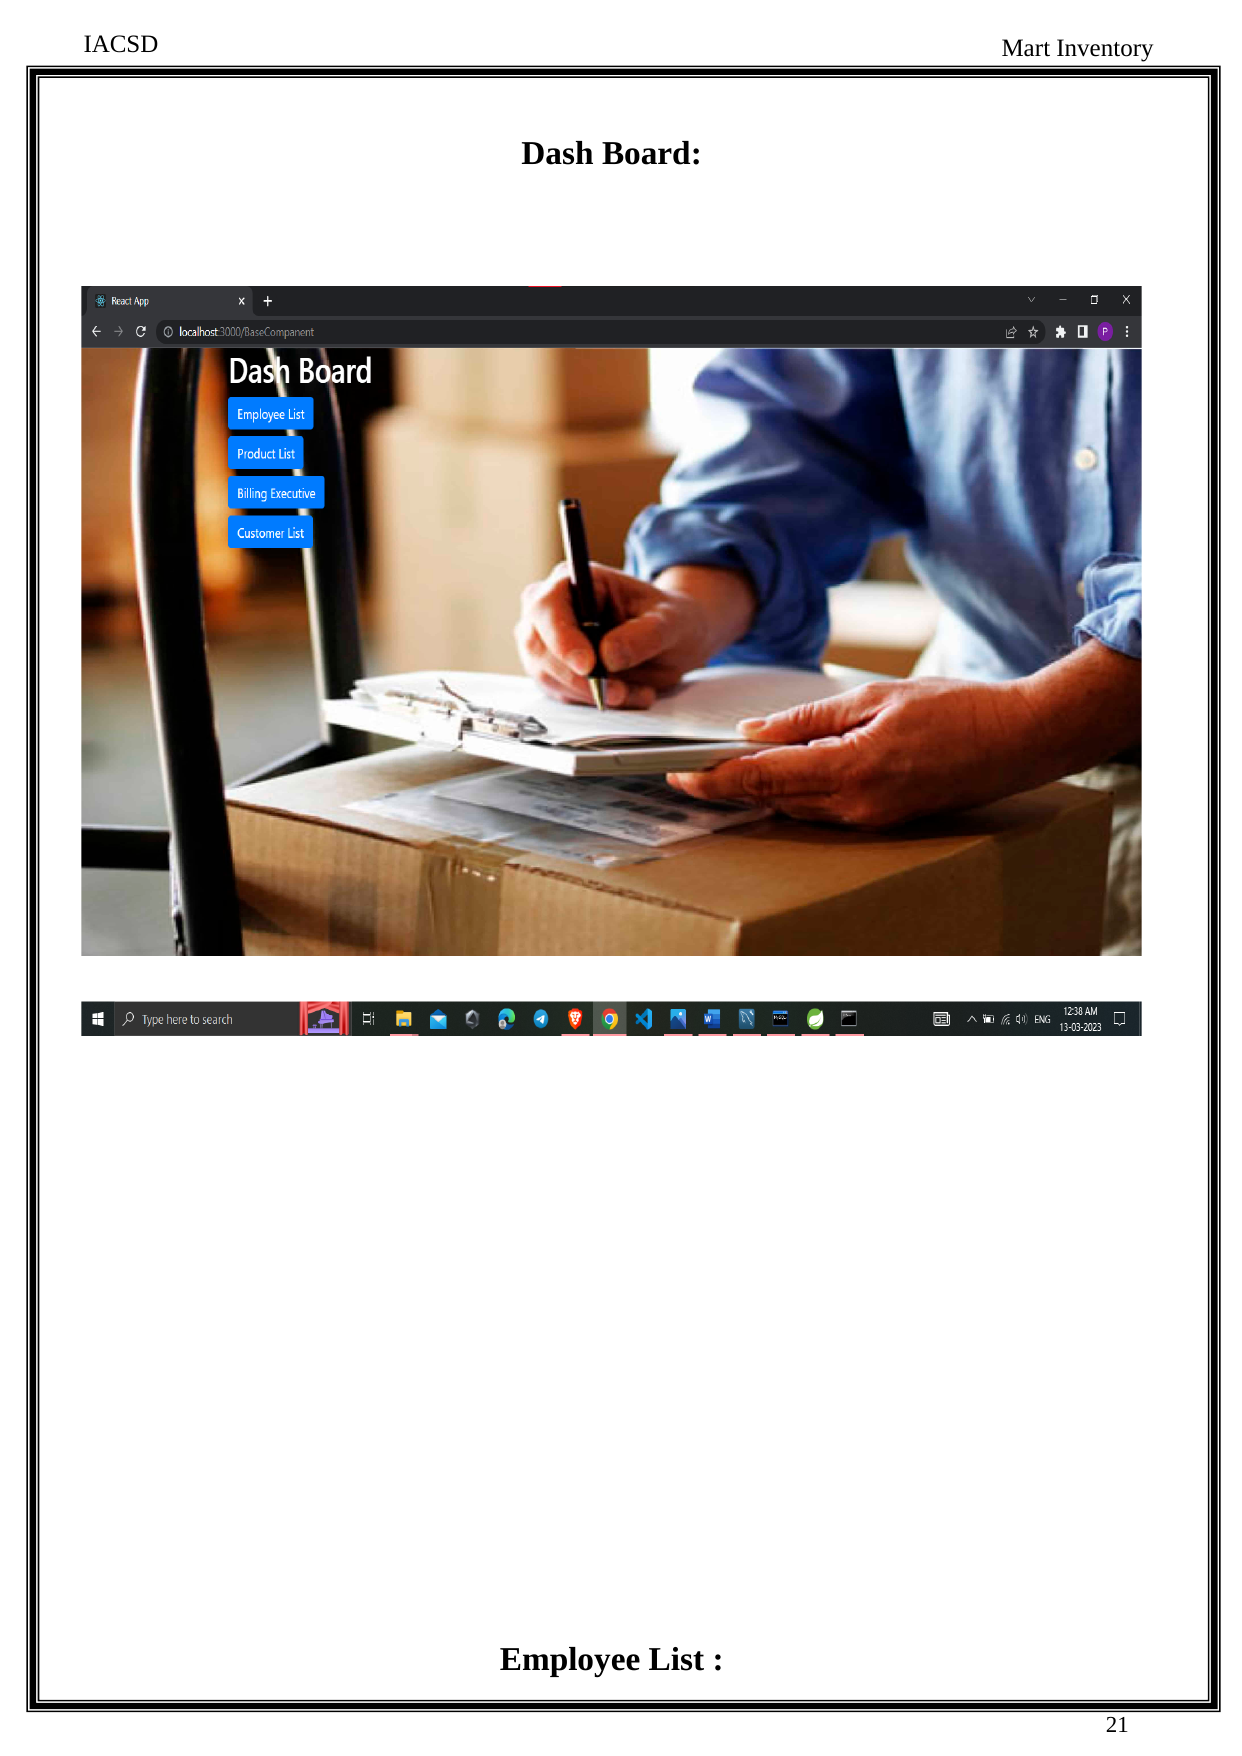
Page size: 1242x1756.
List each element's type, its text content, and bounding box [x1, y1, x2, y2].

text Dash Board: [81, 133, 1142, 171]
text Employee List : [81, 1639, 1142, 1677]
picture [81, 286, 1142, 1036]
